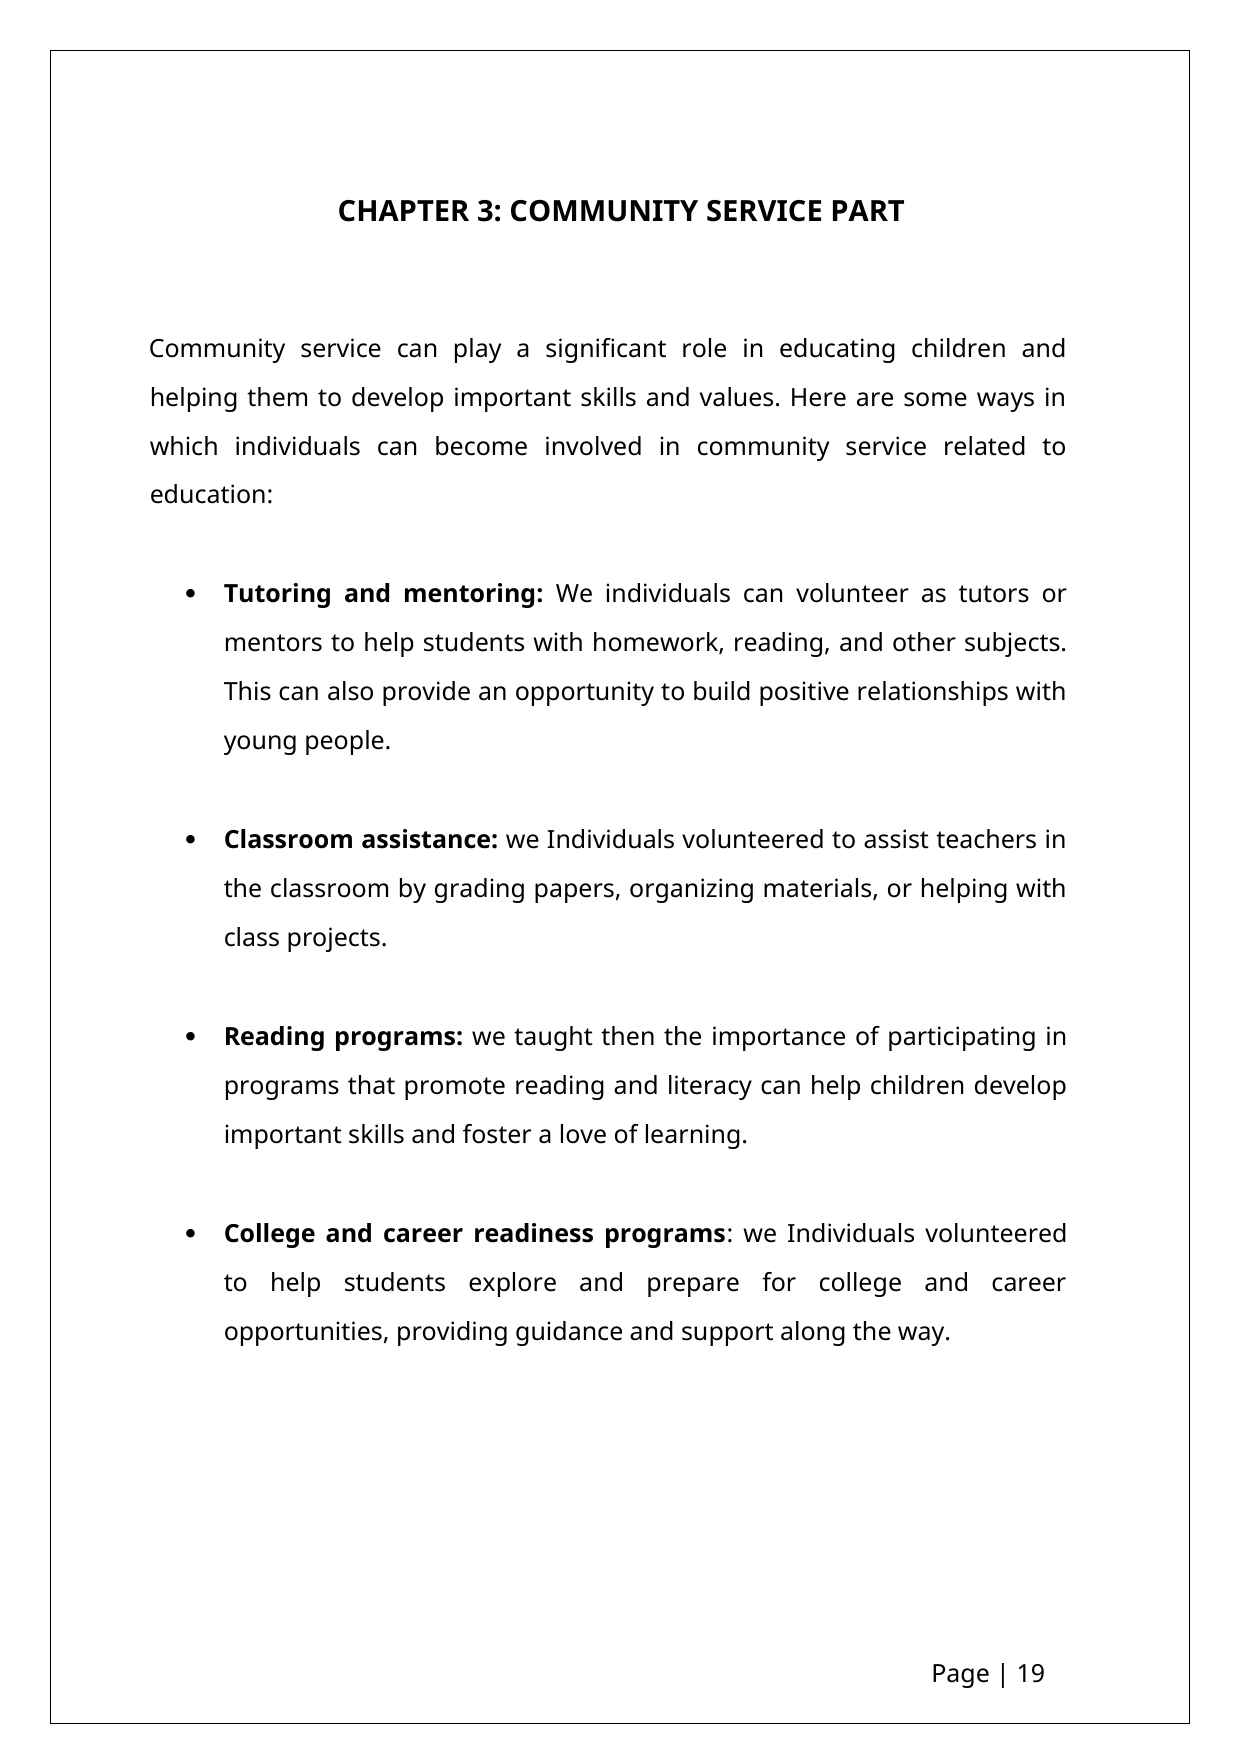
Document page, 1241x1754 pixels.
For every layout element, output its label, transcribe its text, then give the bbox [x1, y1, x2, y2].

list College and career readiness programs: we Individuals volunteered to help students explore and prepare for college and career opportunities, providing guidance and support along the way. [186, 1216, 1068, 1348]
list Reading programs: we taught then the importance of participating in programs that promote reading and literacy can help children develop important skills and foster a love of learning. [186, 1019, 1068, 1151]
list Tutoring and mentoring: We individuals can volunteer as tutors or mentors to help students with homework, reading, and other subjects. This can also provide an opportunity to build positive relationships with young people. [186, 576, 1068, 757]
text Community service can play a significant role in educating children and helping them to develop important skills and values. Here are some ways in which individuals can become involved in community service related to education: [148, 330, 1068, 511]
subtitle CHAPTER 3: COMMUNITY SERVICE PART [152, 190, 1091, 230]
list Classroom assistance: we Individuals volunteered to assist teachers in the classroom by grading papers, organizing materials, or helping with class projects. [186, 822, 1068, 954]
